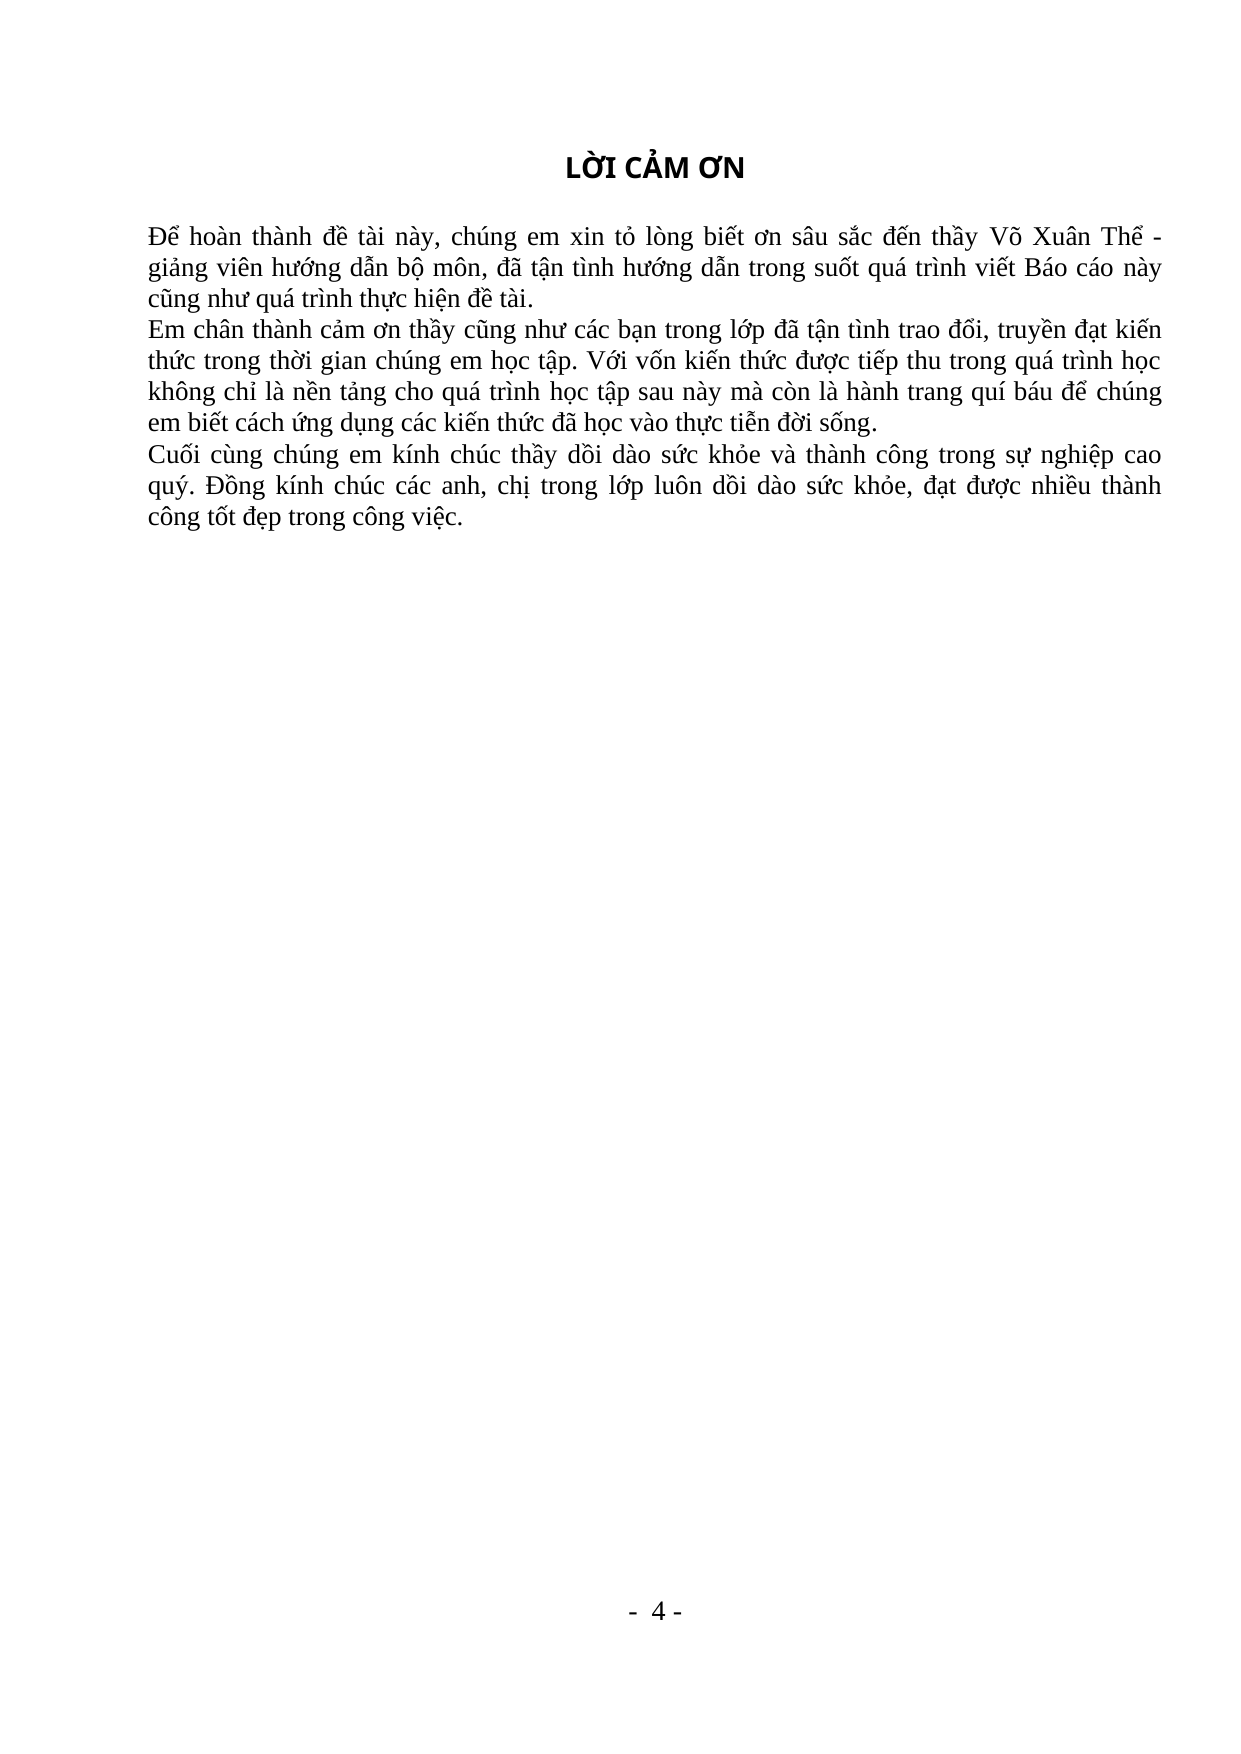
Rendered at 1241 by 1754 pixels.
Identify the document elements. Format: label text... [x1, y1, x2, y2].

text Em chân thành cảm ơn thầy cũng như các bạn trong lớp đã tận tình trao đổi, truyền đạt kiến thức trong thời gian chúng em học tập. Với vốn kiến thức được tiếp thu trong quá trình học không chỉ là nền tảng cho quá trình học tập sau này mà còn là hành trang quí báu để chúng em biết cách ứng dụng các kiến thức đã học vào thực tiễn đời sống. [148, 313, 1162, 438]
text Để hoàn thành đề tài này, chúng em xin tỏ lòng biết ơn sâu sắc đến thầy Võ Xuân Thể - giảng viên hướng dẫn bộ môn, đã tận tình hướng dẫn trong suốt quá trình viết Báo cáo này cũng như quá trình thực hiện đề tài. [148, 220, 1162, 313]
subtitle LỜI CẢM ƠN [148, 148, 1162, 187]
text Cuối cùng chúng em kính chúc thầy dồi dào sức khỏe và thành công trong sự nghiệp cao quý. Đồng kính chúc các anh, chị trong lớp luôn dồi dào sức khỏe, đạt được nhiều thành công tốt đẹp trong công việc. [148, 438, 1162, 531]
